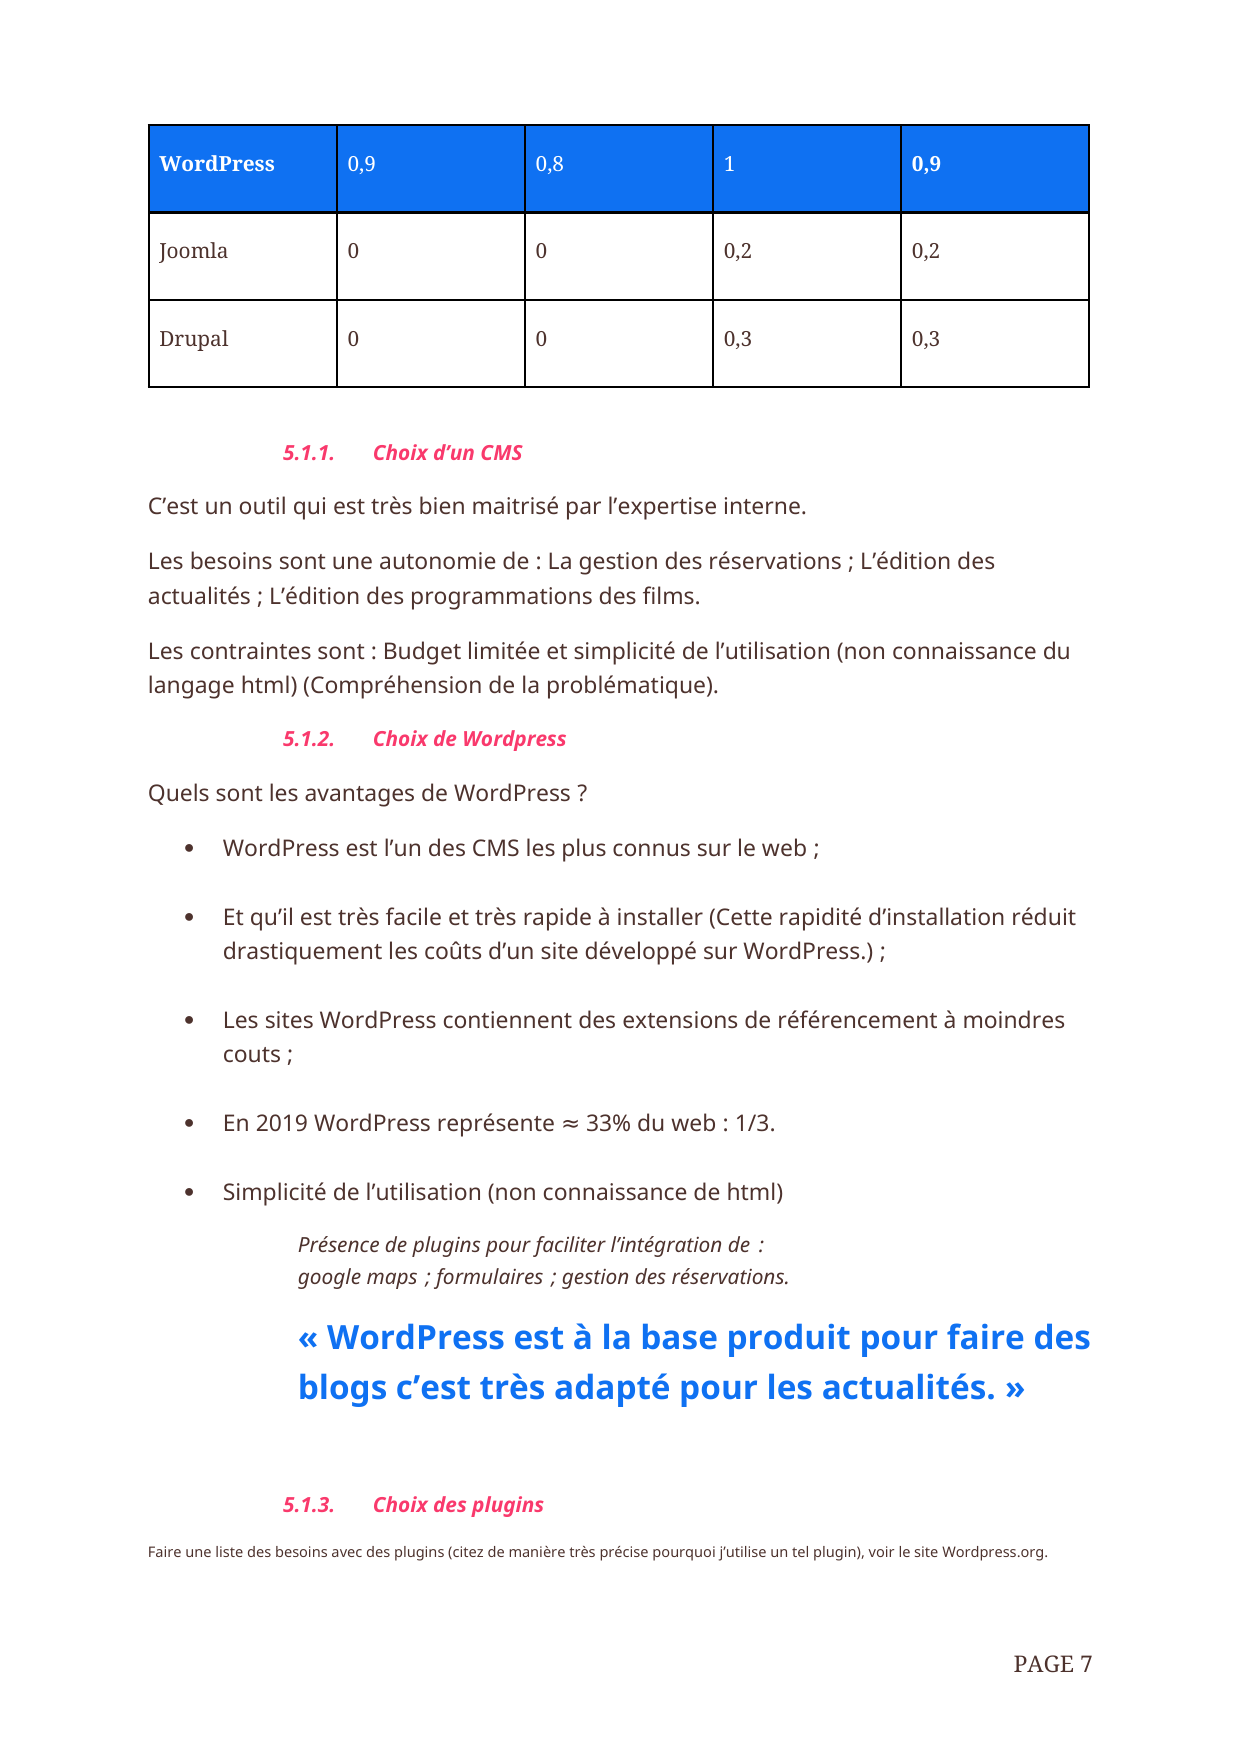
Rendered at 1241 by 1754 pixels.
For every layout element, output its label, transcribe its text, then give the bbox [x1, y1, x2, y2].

table_cell 0 [338, 214, 524, 299]
text Les besoins sont une autonomie de : La gestion des réservations ; L’édition des actualités ; L’édition des programmations des films. [148, 545, 1092, 611]
table_cell 0,3 [714, 301, 900, 386]
text C’est un outil qui est très bien maitrisé par l’expertise interne. [148, 490, 1092, 521]
text Les contraintes sont : Budget limitée et simplicité de l’utilisation (non connaissance du langage html) (Compréhension de la problématique). [148, 635, 1092, 700]
table_cell 0,8 [526, 126, 712, 211]
list WordPress est l’un des CMS les plus connus sur le web ; [185, 832, 1092, 863]
table_cell 1 [714, 126, 900, 211]
table_cell Drupal [150, 301, 336, 386]
list Les sites WordPress contiennent des extensions de référencement à moindres couts ; [185, 1003, 1092, 1069]
table_cell 0,2 [714, 214, 900, 299]
table_cell 0,3 [902, 301, 1088, 386]
text Faire une liste des besoins avec des plugins (citez de manière très précise pourquoi j’utilise un tel plugin), voir le site Wordpress.org. [148, 1542, 1092, 1562]
list Choix de Wordpress [335, 724, 1092, 753]
table_cell 0 [526, 214, 712, 299]
table_cell 0,2 [902, 214, 1088, 299]
table_cell 0,9 [902, 126, 1088, 211]
table_cell WordPress [150, 126, 336, 211]
list Et qu’il est très facile et très rapide à installer (Cette rapidité d’installation réduit drastiquement les coûts d’un site développé sur WordPress.) ; [185, 900, 1092, 966]
text « WordPress est à la base produit pour faire des blogs c’est très adapté pour les actualités. » [298, 1314, 1092, 1409]
table_cell 0 [338, 301, 524, 386]
list En 2019 WordPress représente ≈ 33% du web : 1/3. [185, 1107, 1092, 1138]
table_cell 0,9 [338, 126, 524, 211]
list Simplicité de l’utilisation (non connaissance de html) [185, 1175, 1092, 1207]
text Présence de plugins pour faciliter l’intégration de : google maps ; formulaires ; gestion des réservations. [223, 1231, 1092, 1290]
list Choix d’un CMS [335, 438, 1092, 466]
text Quels sont les avantages de WordPress ? [148, 776, 1092, 808]
table_cell Joomla [150, 214, 336, 299]
table_cell 0 [526, 301, 712, 386]
list Choix des plugins [335, 1490, 1092, 1518]
